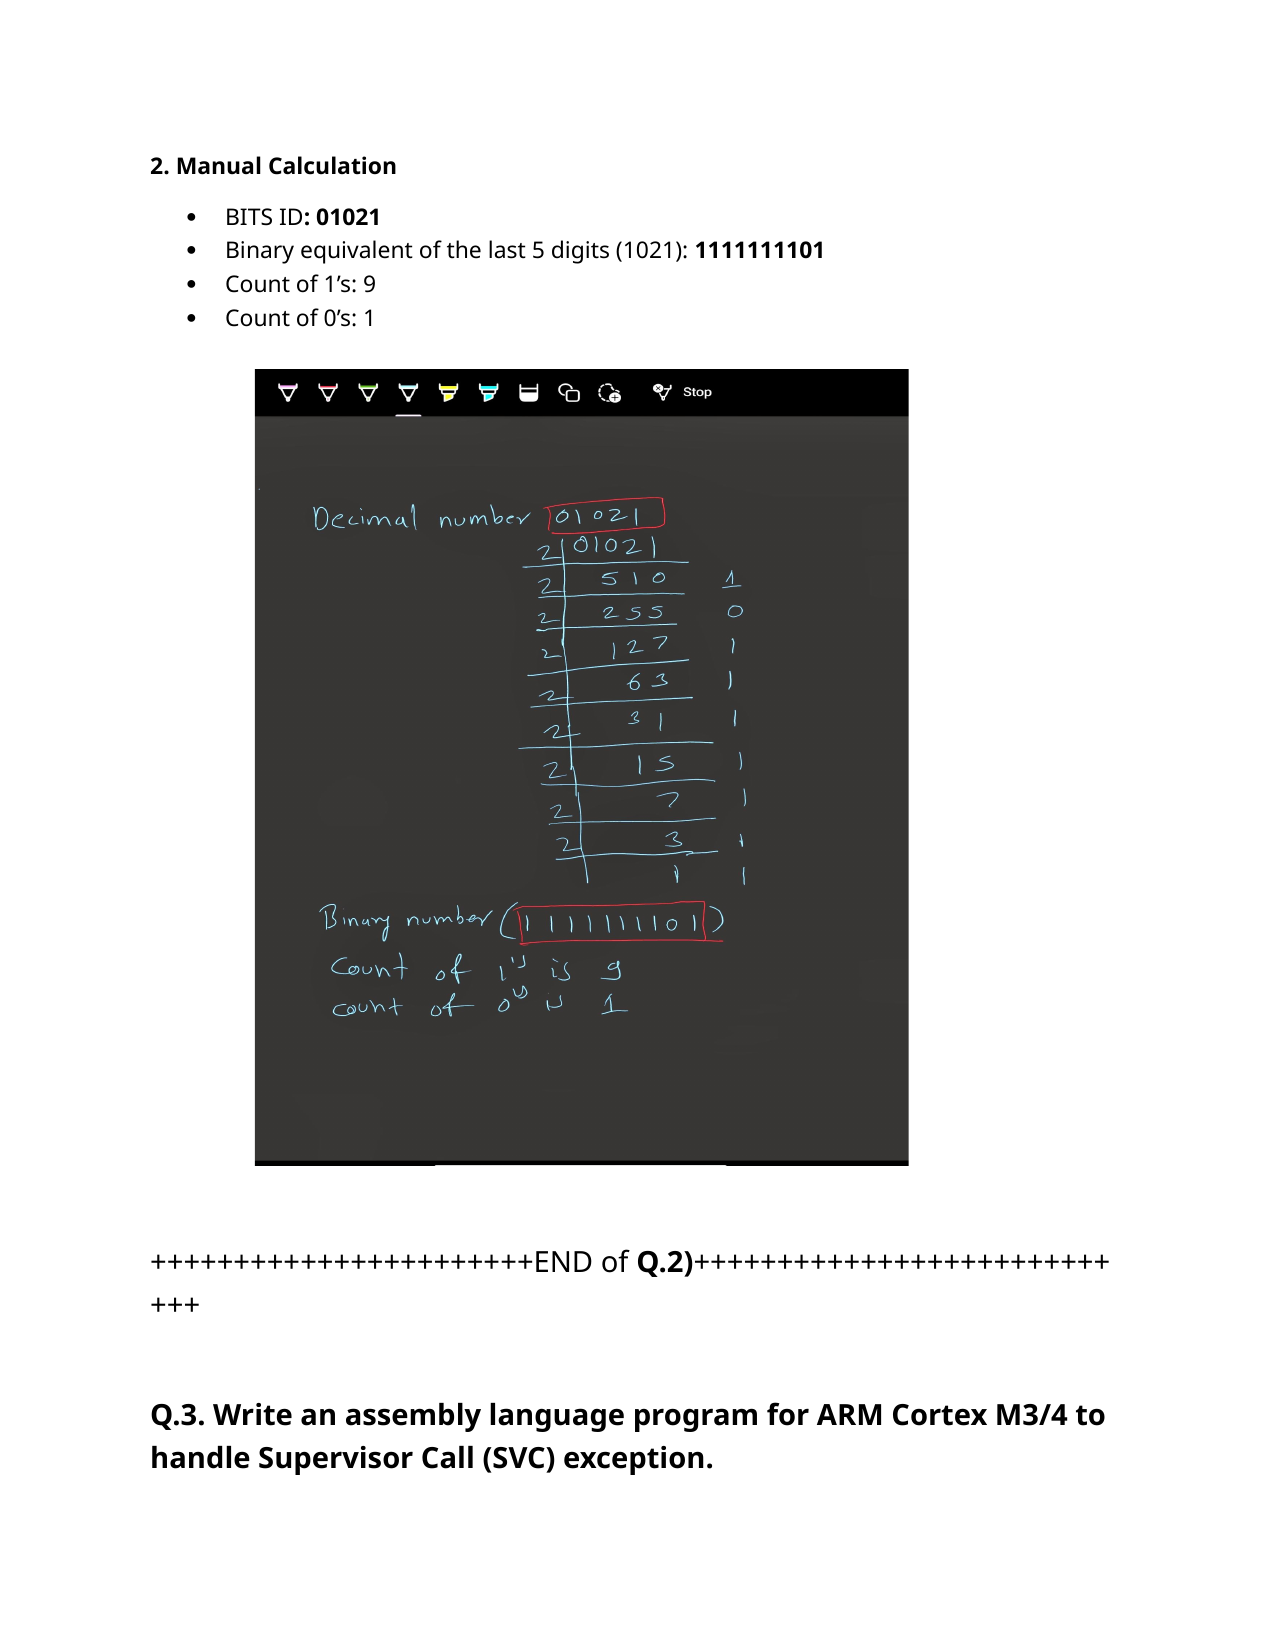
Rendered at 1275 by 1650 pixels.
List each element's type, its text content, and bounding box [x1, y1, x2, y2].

picture [254, 369, 909, 1166]
text +++++++++++++++++++++++END of Q.2)++++++++++++++++++++++++++++ [150, 1241, 1125, 1324]
list BITS ID: 01021 [187, 200, 1125, 232]
text Q.3. Write an assembly language program for ARM Cortex M3/4 to handle Supervisor Call (SVC) exception. [150, 1394, 1125, 1477]
list Count of 1’s: 9 [187, 268, 1125, 299]
list Binary equivalent of the last 5 digits (1021): 1111111101 [187, 234, 1125, 265]
text 2. Manual Calculation [150, 150, 1125, 181]
